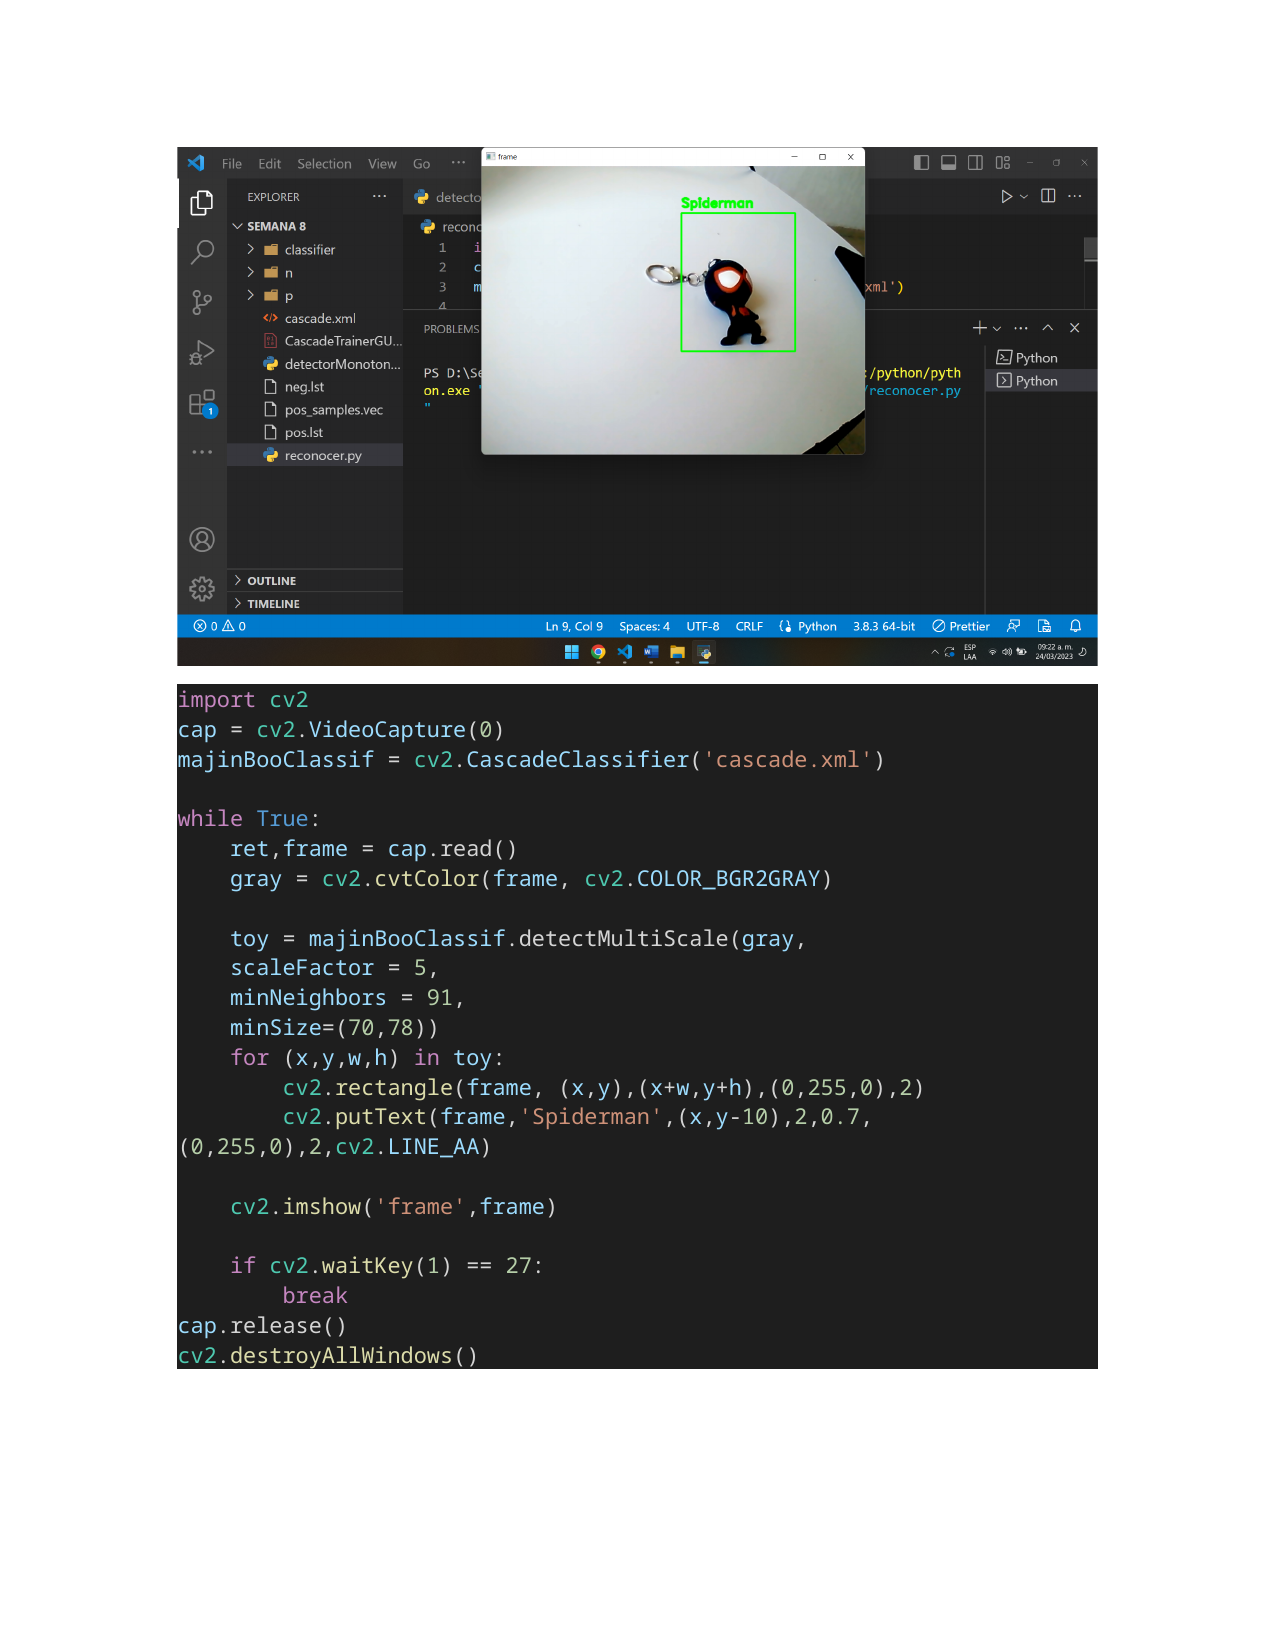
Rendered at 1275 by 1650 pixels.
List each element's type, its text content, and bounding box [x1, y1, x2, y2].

text cap.release() [177, 1310, 1098, 1340]
text minSize=(70,78)) [177, 1012, 1098, 1042]
text toy = majinBooClassif.detectMultiScale(gray, [177, 923, 1098, 952]
text cv2.imshow('frame',frame) [177, 1191, 1098, 1221]
text minNeighbors = 91, [177, 982, 1098, 1012]
text majinBooClassif = cv2.CascadeClassifier('cascade.xml') [177, 744, 1098, 774]
text scaleFactor = 5, [177, 952, 1098, 982]
text while True: [177, 803, 1098, 833]
text cv2.putText(frame,'Spiderman',(x,y-10),2,0.7,(0,255,0),2,cv2.LINE_AA) [177, 1101, 1098, 1161]
text if cv2.waitKey(1) == 27: [177, 1250, 1098, 1280]
text for (x,y,w,h) in toy: [177, 1042, 1098, 1072]
picture [177, 147, 1098, 666]
text cv2.rectangle(frame, (x,y),(x+w,y+h),(0,255,0),2) [177, 1072, 1098, 1101]
text ret,frame = cap.read() [177, 833, 1098, 863]
text break [177, 1280, 1098, 1310]
text cv2.destroyAllWindows() [177, 1340, 1098, 1369]
text import cv2 [177, 684, 1098, 714]
text cap = cv2.VideoCapture(0) [177, 714, 1098, 744]
text gray = cv2.cvtColor(frame, cv2.COLOR_BGR2GRAY) [177, 863, 1098, 893]
